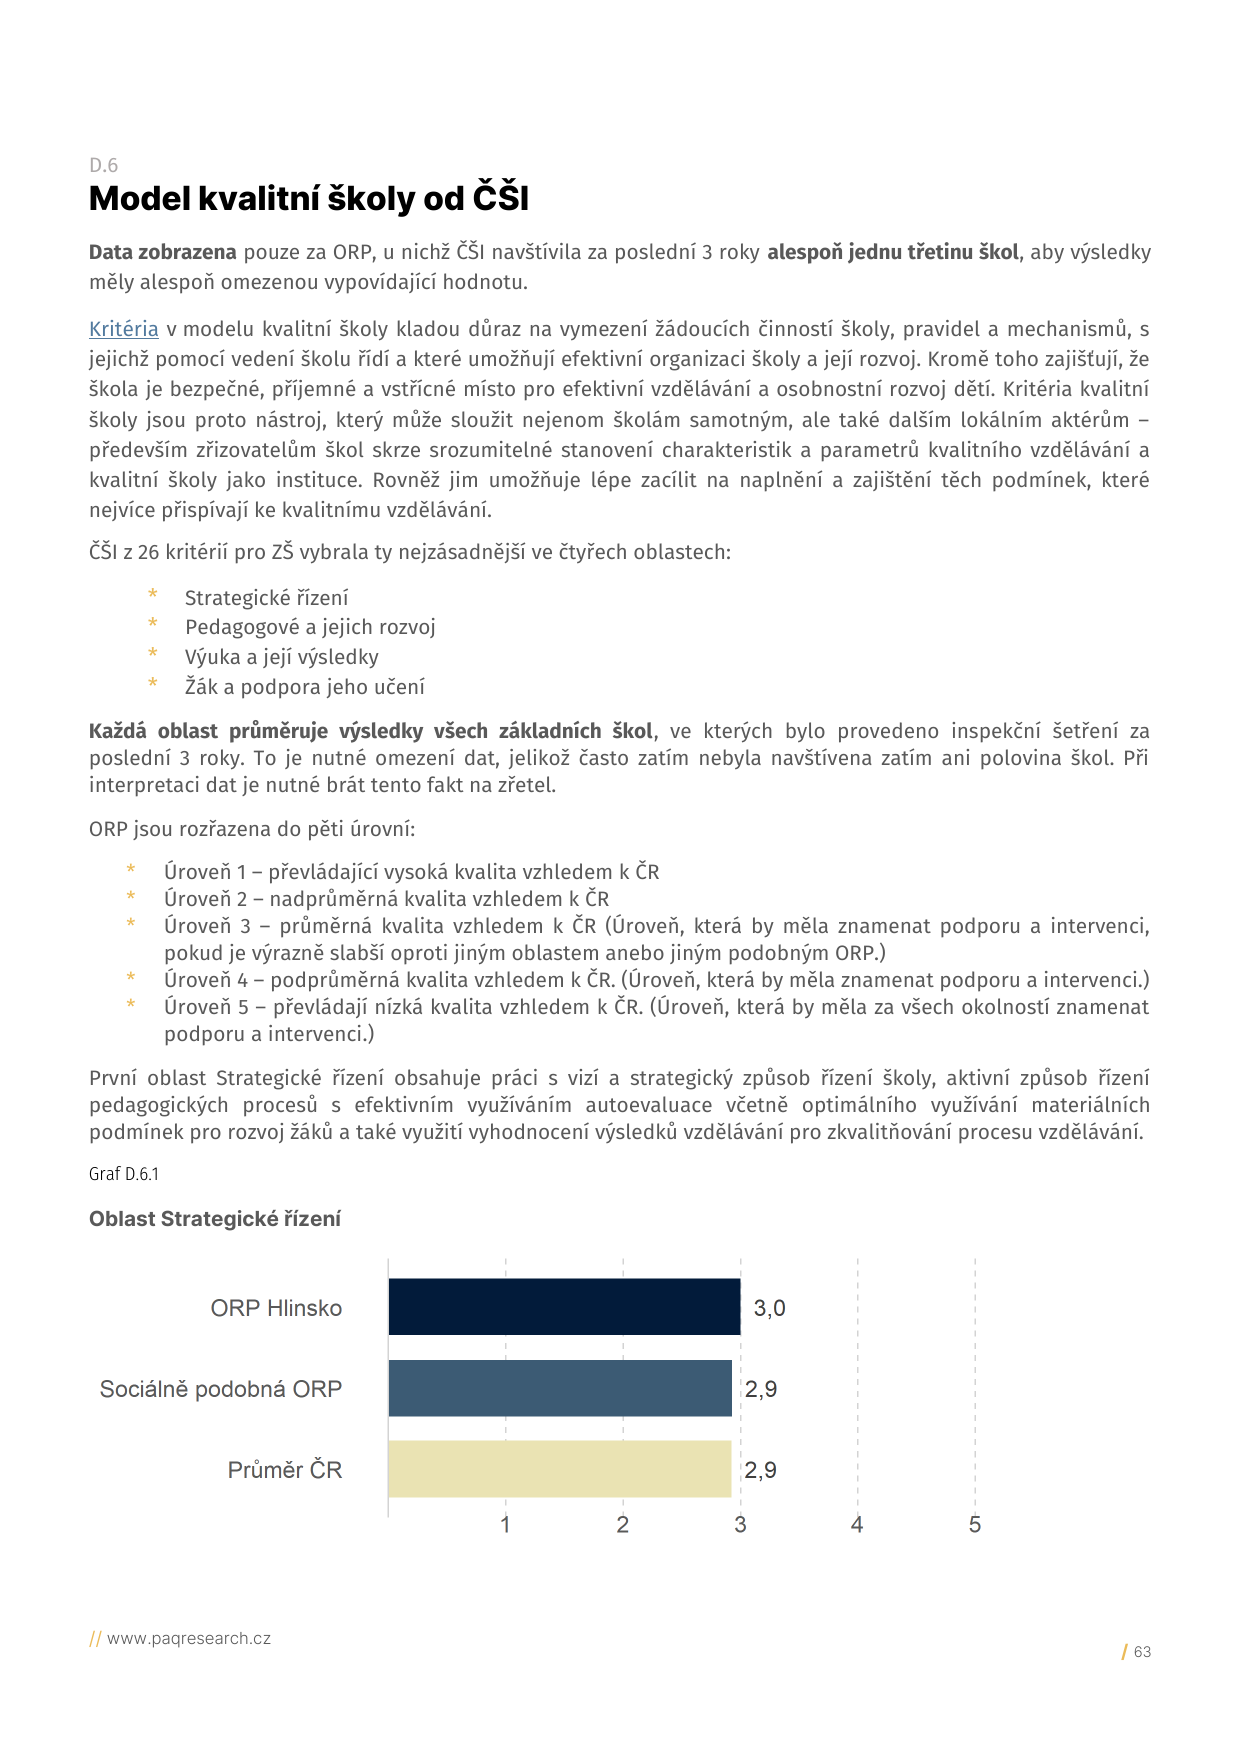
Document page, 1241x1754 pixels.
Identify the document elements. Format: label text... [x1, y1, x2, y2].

list Úroveň 3 – průměrná kvalita vzhledem k ČR (Úroveň, která by měla znamenat podporu a intervenci, pokud je výrazně slabší oproti jiným oblastem anebo jiným podobným ORP.) [126, 914, 1152, 966]
text Kritéria v modelu kvalitní školy kladou důraz na vymezení žádoucích činností školy, pravidel a mechanismů, s jejichž pomocí vedení školu řídí a které umožňují efektivní organizaci školy a její rozvoj. Kromě toho zajišťují, že škola je bezpečné, příjemné a vstřícné místo pro efektivní vzdělávání a osobnostní rozvoj dětí. Kritéria kvalitní školy jsou proto nástroj, který může sloužit nejenom školám samotným, ale také dalším lokálním aktérům – především zřizovatelům škol skrze srozumitelné stanovení charakteristik a parametrů kvalitního vzdělávání a kvalitní školy jako instituce. Rovněž jim umožňuje lépe zacílit na naplnění a zajištění těch podmínek, které nejvíce přispívají ke kvalitnímu vzdělávání. [89, 312, 1152, 523]
text D.6 [89, 148, 1152, 178]
text Graf D.6.1 [89, 1163, 1152, 1186]
subtitle Model kvalitní školy od ČŠI [89, 178, 1152, 218]
list Žák a podpora jeho učení [148, 673, 1152, 700]
text Oblast Strategické řízení [89, 1202, 1152, 1232]
list Pedagogové a jejich rozvoj [148, 613, 1152, 641]
text Každá oblast průměruje výsledky všech základních škol, ve kterých bylo provedeno inspekční šetření za poslední 3 roky. To je nutné omezení dat, jelikož často zatím nebyla navštívena zatím ani polovina škol. Při interpretaci dat je nutné brát tento fakt na zřetel. [89, 719, 1152, 798]
list Výuka a její výsledky [148, 643, 1152, 670]
list Úroveň 4 – podprůměrná kvalita vzhledem k ČR. (Úroveň, která by měla znamenat podporu a intervenci.) [126, 968, 1152, 993]
list Úroveň 2 – nadprůměrná kvalita vzhledem k ČR [126, 887, 1152, 912]
list Úroveň 1 – převládající vysoká kvalita vzhledem k ČR [126, 860, 1152, 885]
text ČŠI z 26 kritérií pro ZŠ vybrala ty nejzásadnější ve čtyřech oblastech: [89, 540, 1152, 565]
text První oblast Strategické řízení obsahuje práci s vizí a strategický způsob řízení školy, aktivní způsob řízení pedagogických procesů s efektivním využíváním autoevaluace včetně optimálního využívání materiálních podmínek pro rozvoj žáků a také využití vyhodnocení výsledků vzdělávání pro zkvalitňování procesu vzdělávání. [89, 1066, 1152, 1145]
list Strategické řízení [148, 583, 1152, 611]
text ORP jsou rozřazena do pěti úrovní: [89, 817, 1152, 842]
list Úroveň 5 – převládají nízká kvalita vzhledem k ČR. (Úroveň, která by měla za všech okolností znamenat podporu a intervenci.) [126, 995, 1152, 1047]
picture [88, 1231, 1139, 1564]
text Data zobrazena pouze za ORP, u nichž ČŠI navštívila za poslední 3 roky alespoň jednu třetinu škol, aby výsledky měly alespoň omezenou vypovídající hodnotu. [89, 235, 1152, 295]
